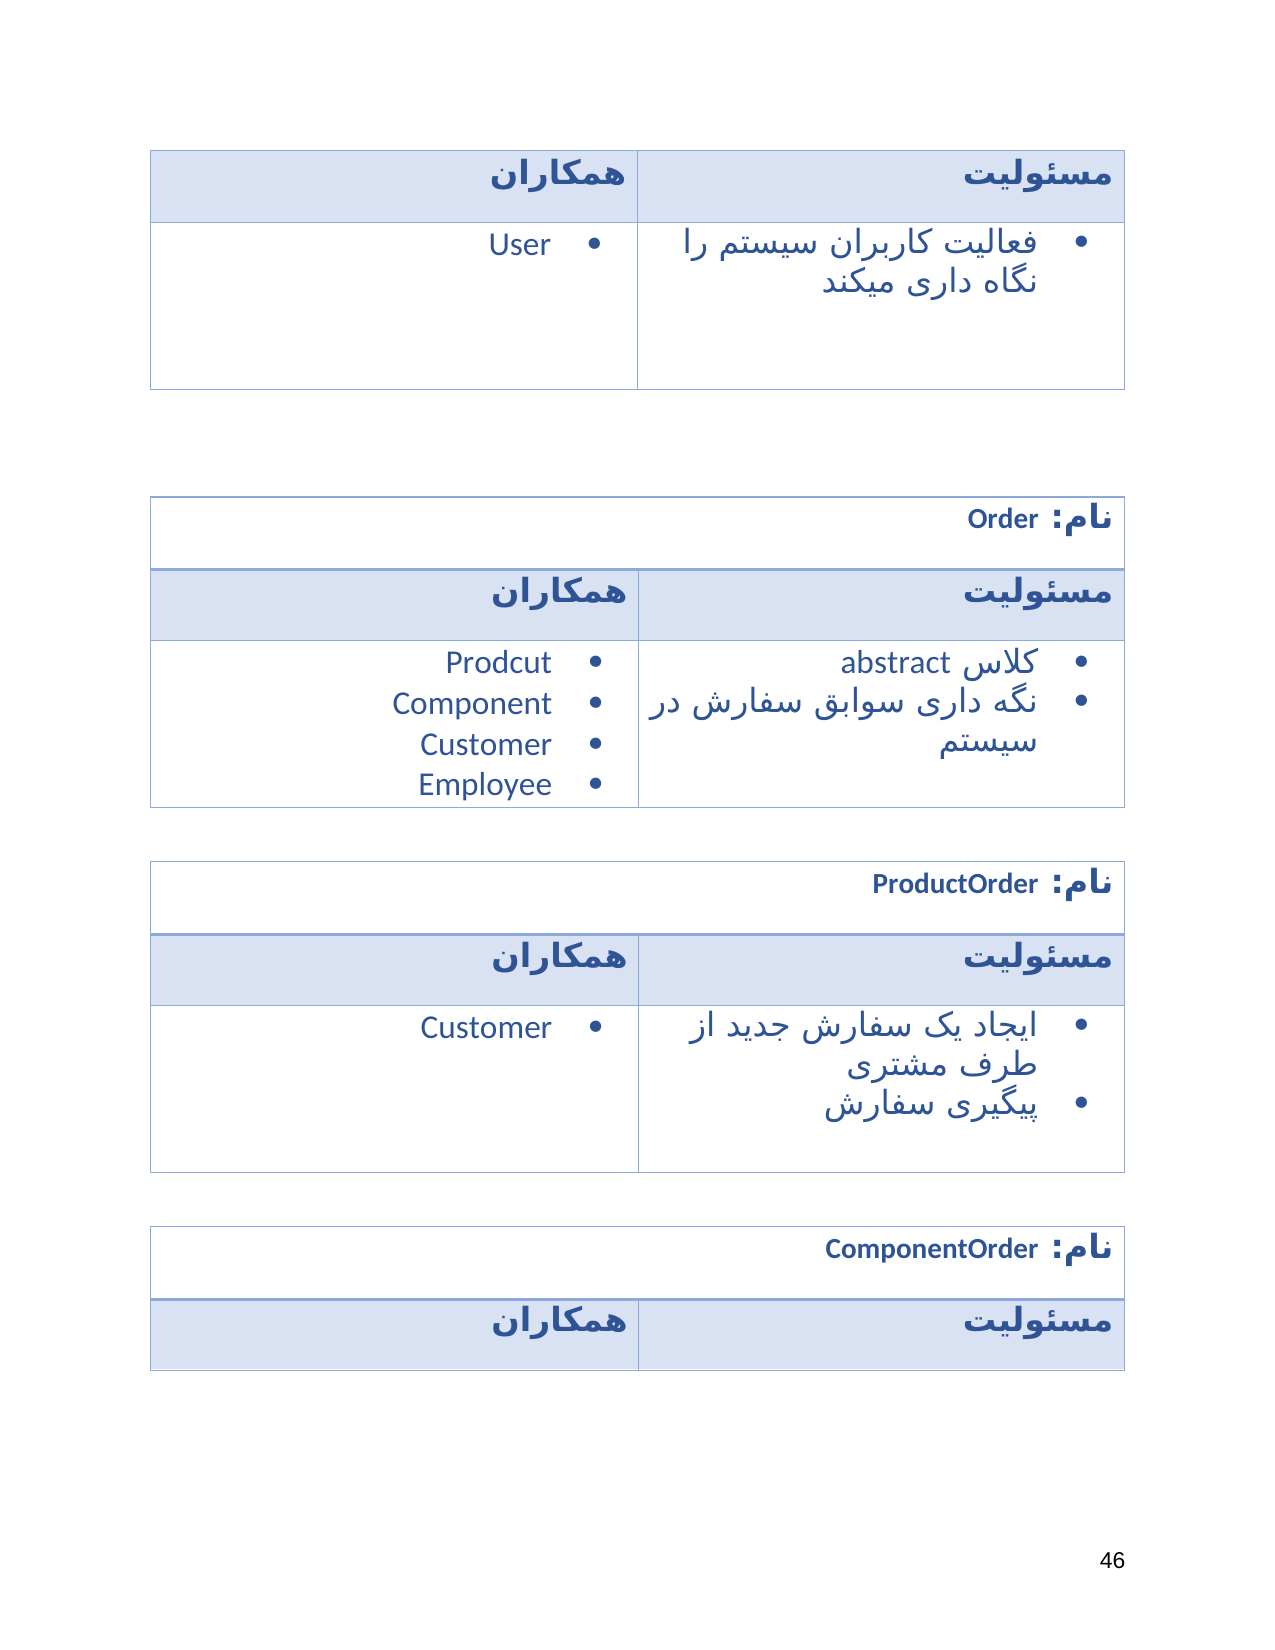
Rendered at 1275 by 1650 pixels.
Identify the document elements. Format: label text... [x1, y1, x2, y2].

table_header نام: Order [151, 498, 1124, 568]
table_cell Prodcut Component Customer Employee [151, 641, 638, 807]
table_cell Customer [151, 1006, 638, 1172]
table_cell مسئولیت [639, 936, 1124, 1005]
table_cell فعالیت کاربران سیستم را نگاه داری میکند [638, 223, 1124, 388]
table_header نام: ComponentOrder [151, 1227, 1124, 1298]
table_header نام: ProductOrder [151, 862, 1124, 933]
table_cell کلاس abstract نگه داری سوابق سفارش در سیستم [639, 641, 1124, 807]
table_cell همکاران [151, 936, 638, 1005]
table_cell مسئولیت [639, 1301, 1124, 1369]
table_cell همکاران [151, 1301, 638, 1369]
table_cell مسئولیت [638, 151, 1124, 222]
table_cell User [151, 223, 637, 388]
table_cell مسئولیت [639, 571, 1124, 640]
table_cell ایجاد یک سفارش جدید از طرف مشتری پیگیری سفارش [639, 1006, 1124, 1172]
table_cell همکاران [151, 571, 638, 640]
table_cell همکاران [151, 151, 637, 222]
